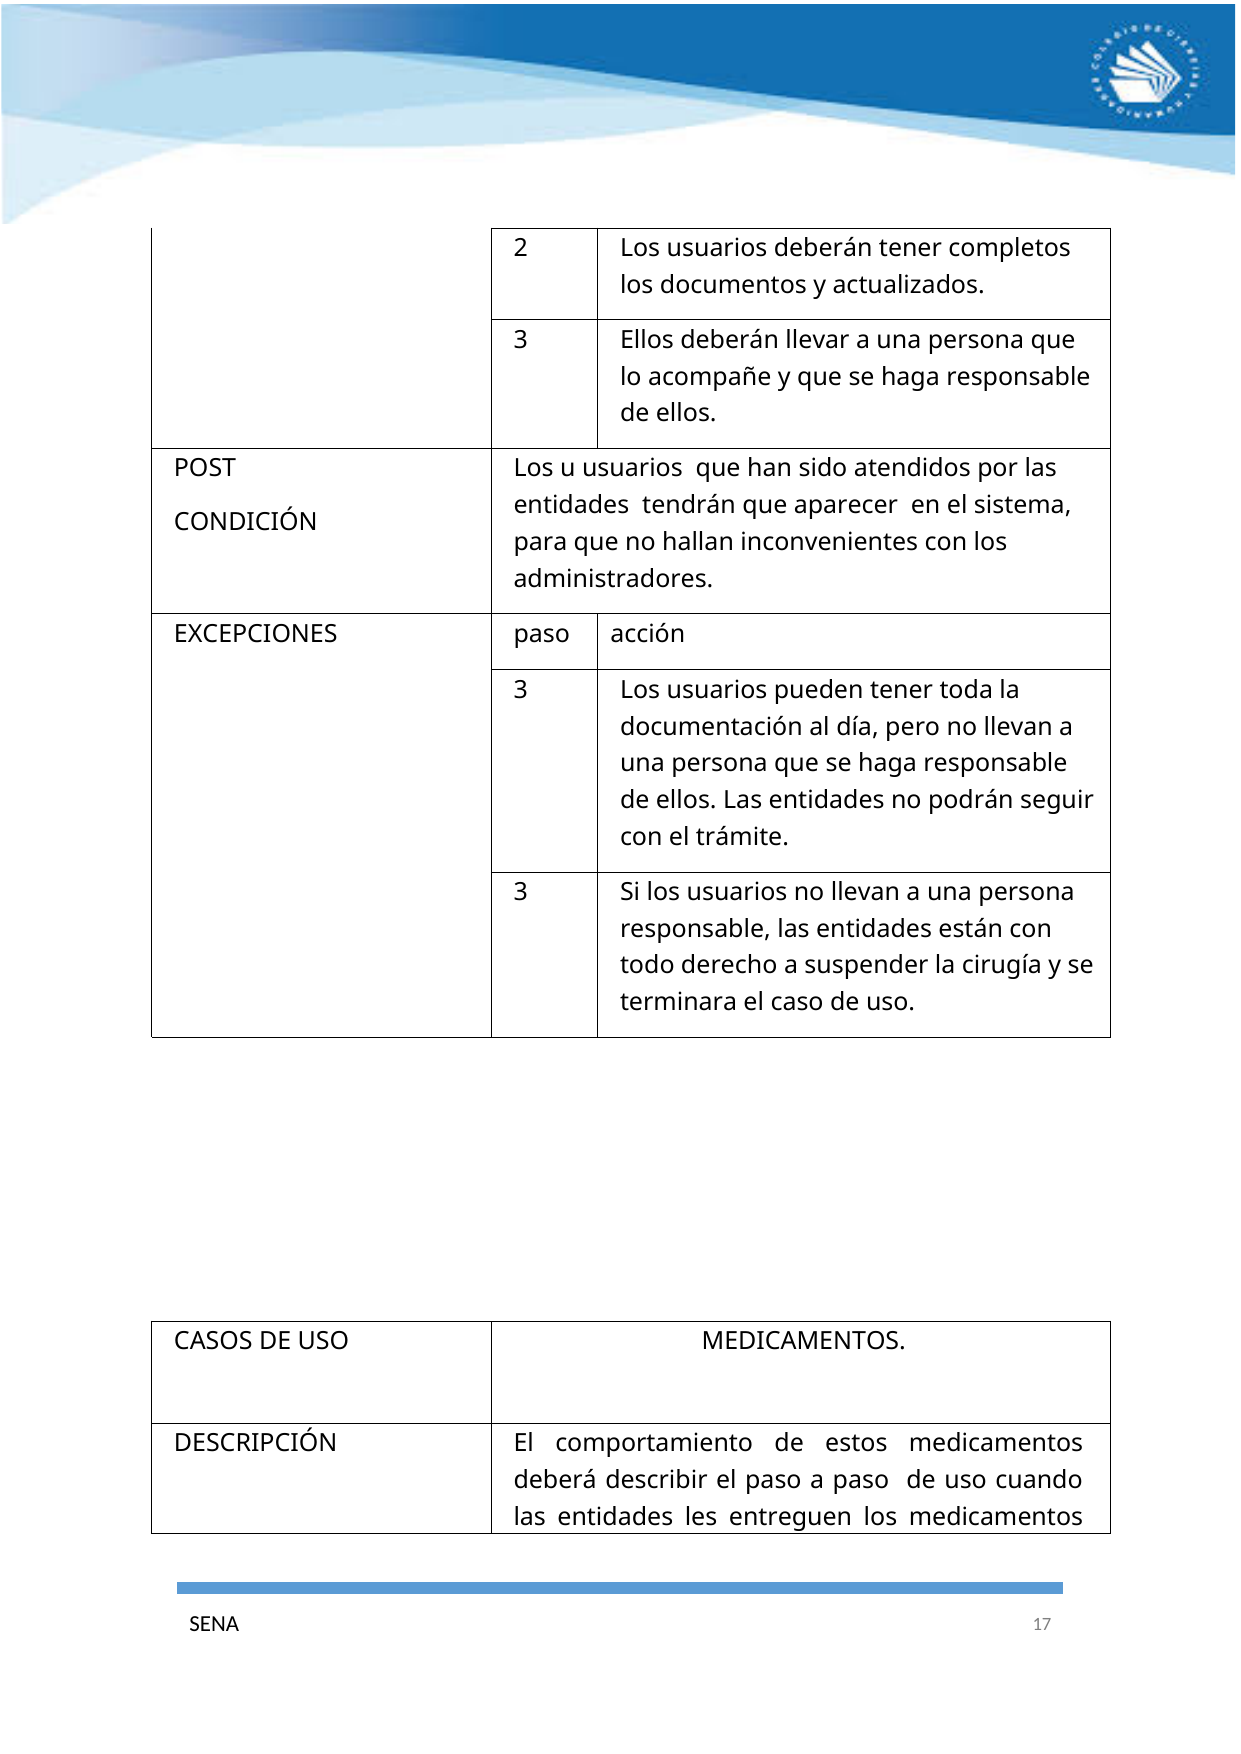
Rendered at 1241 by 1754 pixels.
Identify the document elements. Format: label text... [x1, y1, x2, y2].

table_cell acción [598, 614, 1110, 669]
table_cell 3 [492, 320, 597, 448]
table_cell 3 [492, 670, 597, 871]
table_cell paso [492, 614, 597, 669]
picture [1, 4, 1236, 224]
table_cell Los usuarios deberán tener completos los documentos y actualizados. [598, 229, 1110, 319]
table_cell 3 [492, 873, 597, 1037]
table_cell Los usuarios pueden tener toda la documentación al día, pero no llevan a una persona que se haga responsable de ellos. Las entidades no podrán seguir con el trámite. [598, 670, 1110, 871]
table_cell DESCRIPCIÓN [152, 1424, 491, 1533]
table_cell El comportamiento de estos medicamentos deberá describir el paso a paso de uso cuando las entidades les entreguen los medicamentos formulados. [492, 1424, 1110, 1533]
table_header MEDICAMENTOS. [492, 1322, 1110, 1423]
table_cell Ellos deberán llevar a una persona que lo acompañe y que se haga responsable de ellos. [598, 320, 1110, 448]
table_cell 2 [492, 229, 597, 319]
table_cell POST CONDICIÓN [152, 449, 491, 613]
table_cell EXCEPCIONES [152, 614, 491, 1037]
table_header CASOS DE USO [152, 1322, 491, 1423]
table_cell Los u usuarios que han sido atendidos por las entidades tendrán que aparecer en el sistema, para que no hallan inconvenientes con los administradores. [492, 449, 1110, 613]
table_cell Si los usuarios no llevan a una persona responsable, las entidades están con todo derecho a suspender la cirugía y se terminara el caso de uso. [598, 873, 1110, 1037]
